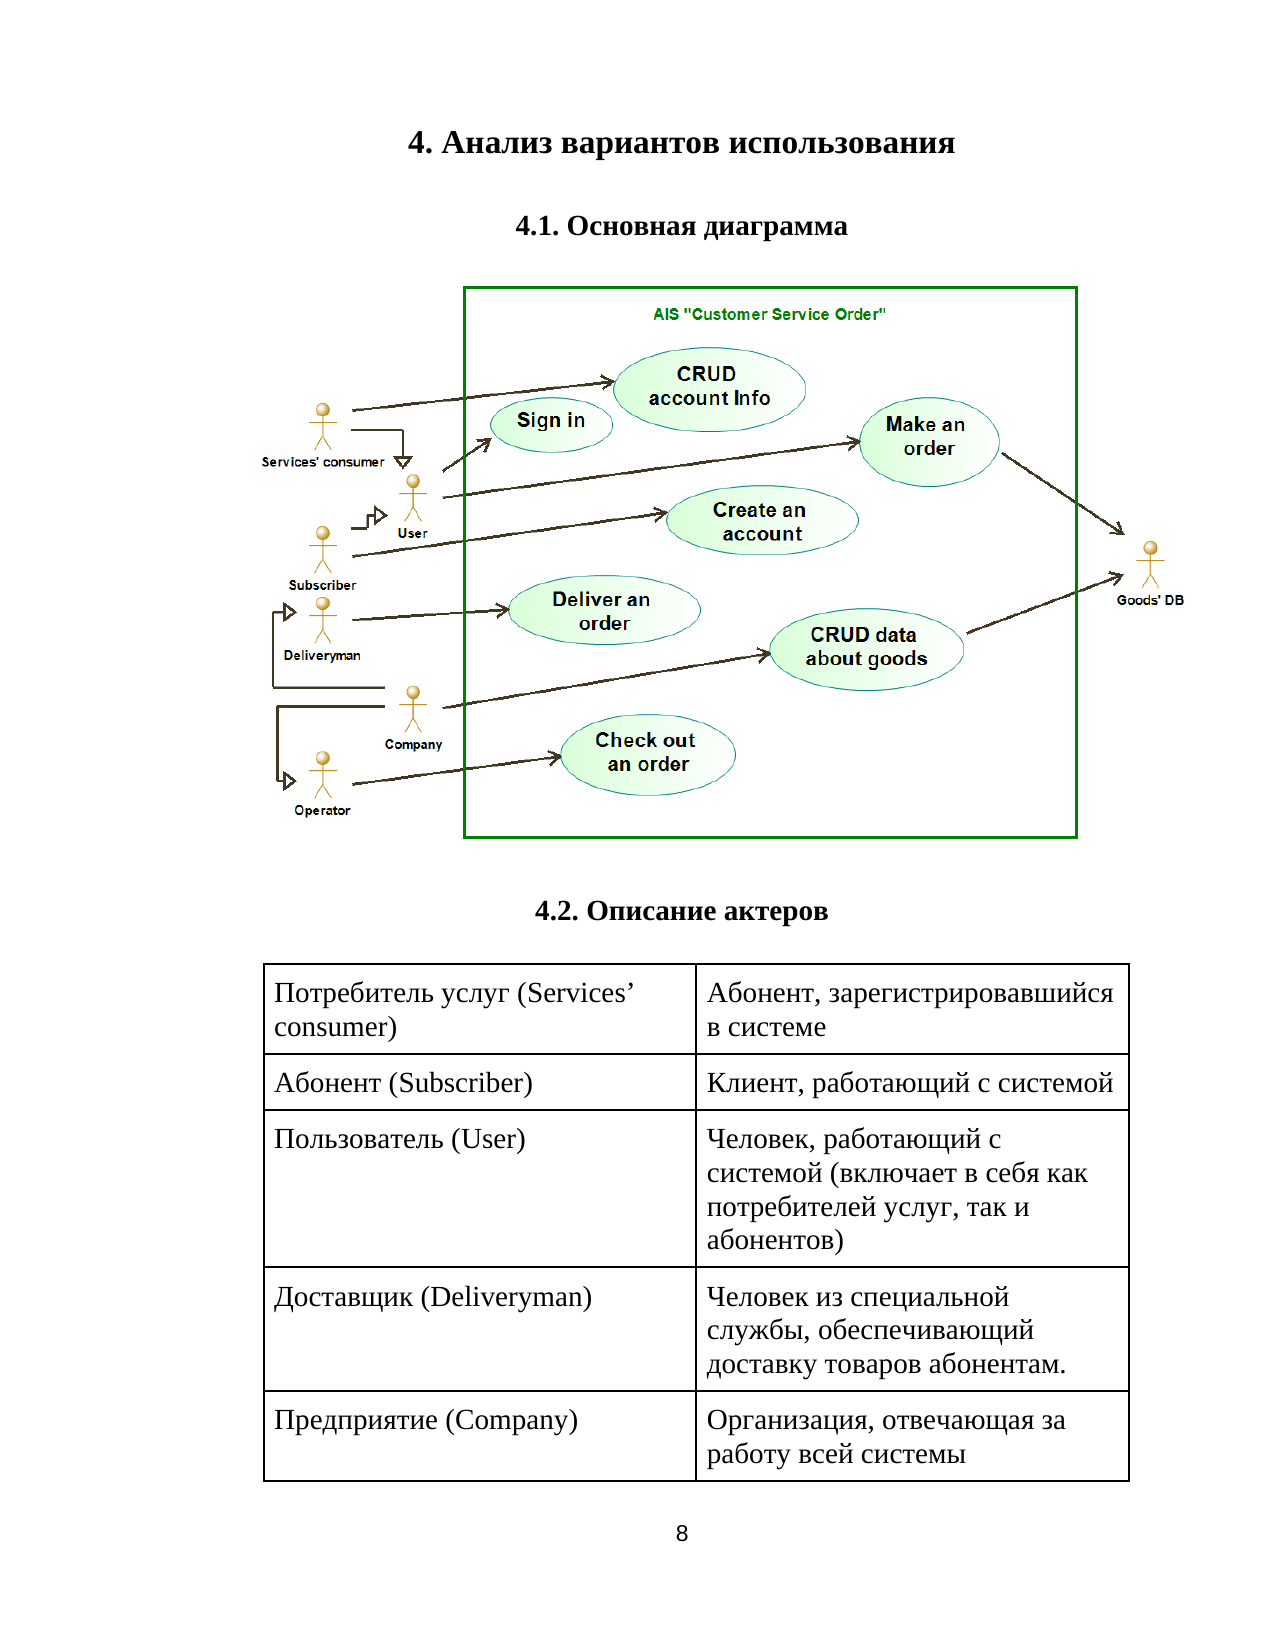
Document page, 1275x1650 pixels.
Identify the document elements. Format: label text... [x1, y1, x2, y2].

table_header Потребитель услуг (Services’ consumer) [265, 965, 695, 1053]
table_cell Человек из специальной службы, обеспечивающий доставку товаров абонентам. [697, 1268, 1128, 1390]
picture [252, 277, 1193, 847]
table_header Абонент, зарегистрировавшийся в системе [697, 965, 1128, 1053]
table_cell Доставщик (Deliveryman) [265, 1268, 695, 1390]
subtitle 4.2. Описание актеров [177, 893, 1186, 926]
table_cell Предприятие (Company) [265, 1392, 695, 1480]
table_cell Пользователь (User) [265, 1111, 695, 1266]
table_cell Организация, отвечающая за работу всей системы [697, 1392, 1128, 1480]
table_cell Абонент (Subscriber) [265, 1055, 695, 1109]
table_cell Человек, работающий с системой (включает в себя как потребителей услуг, так и абонентов) [697, 1111, 1128, 1266]
table_cell Клиент, работающий с системой [697, 1055, 1128, 1109]
subtitle 4.1. Основная диаграмма [177, 208, 1186, 242]
subtitle 4. Анализ вариантов использования [177, 122, 1186, 161]
